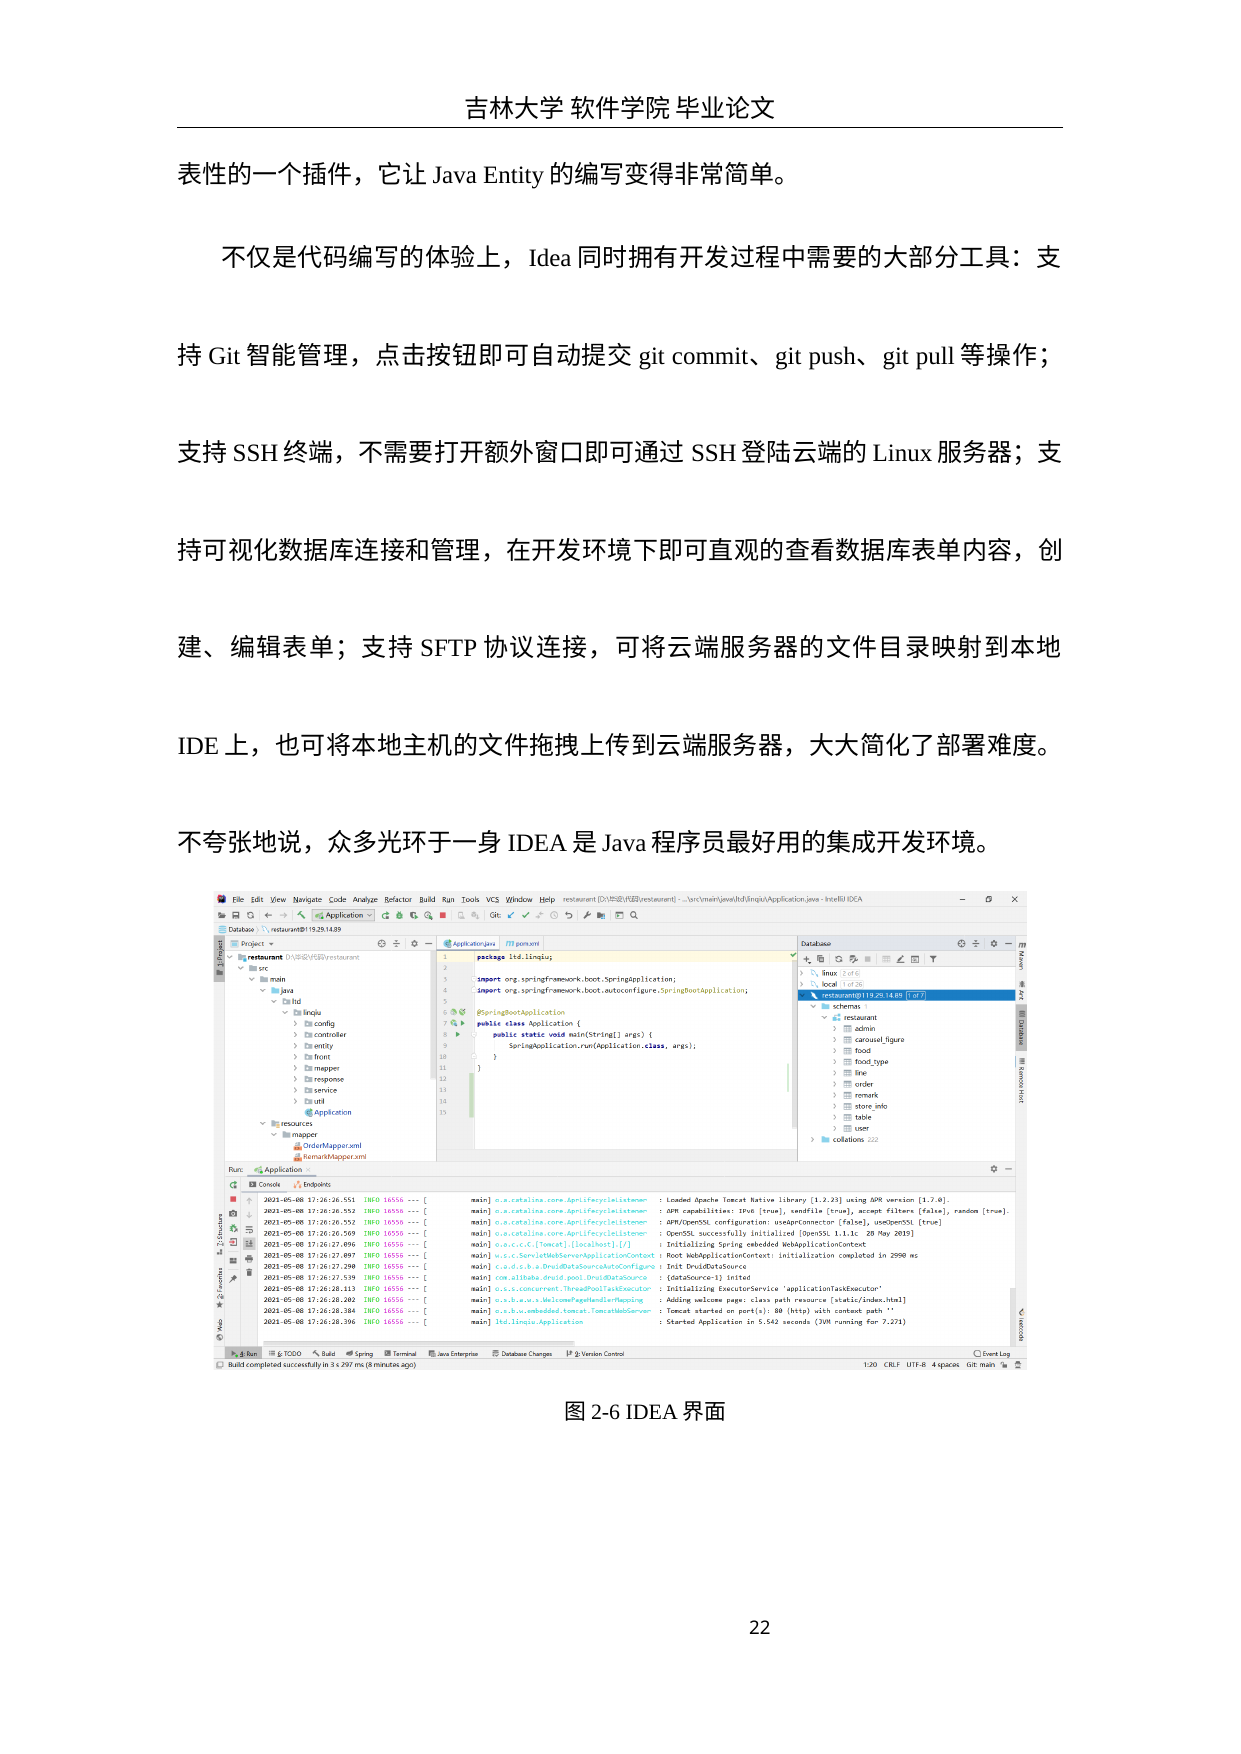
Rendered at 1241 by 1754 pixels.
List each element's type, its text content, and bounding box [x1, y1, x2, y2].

picture [213, 891, 1027, 1370]
text 图2-6 IDEA界面 [177, 1394, 1063, 1426]
text 不仅是代码编写的体验上，Idea同时拥有开发过程中需要的大部分工具：支持Git智能管理，点击按钮即可自动提交git commit、git push、git pull等操作；支持SSH终端，不需要打开额外窗口即可通过SSH登陆云端的Linux服务器；支持可视化数据库连接和管理，在开发环境下即可直观的查看数据库表单内容，创建、编辑表单；支持SFTP协议连接，可将云端服务器的文件目录映射到本地IDE上，也可将本地主机的文件拖拽上传到云端服务器，大大简化了部署难度。不夸张地说，众多光环于一身IDEA是Java程序员最好用的集成开发环境。 [177, 223, 1063, 873]
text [177, 140, 1063, 205]
